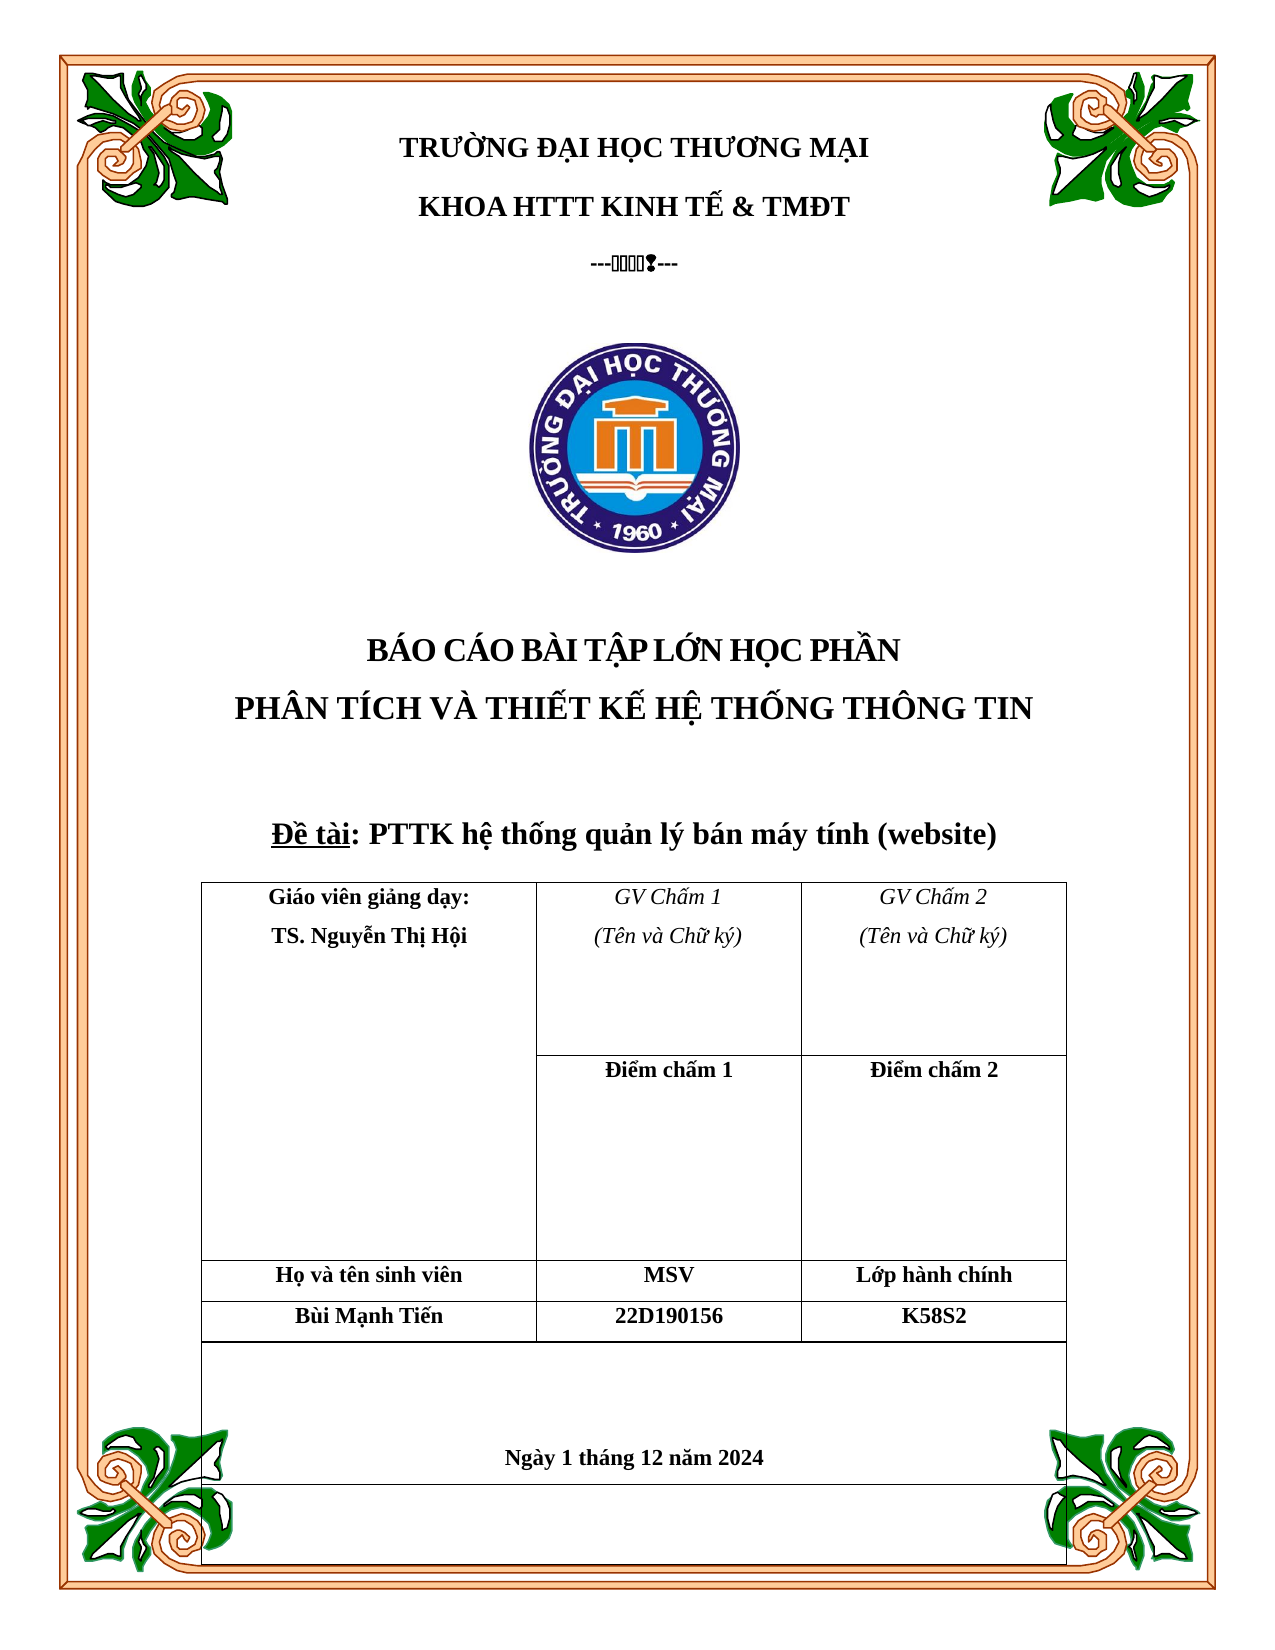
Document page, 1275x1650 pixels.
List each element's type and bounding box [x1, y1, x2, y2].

picture [528, 343, 740, 553]
